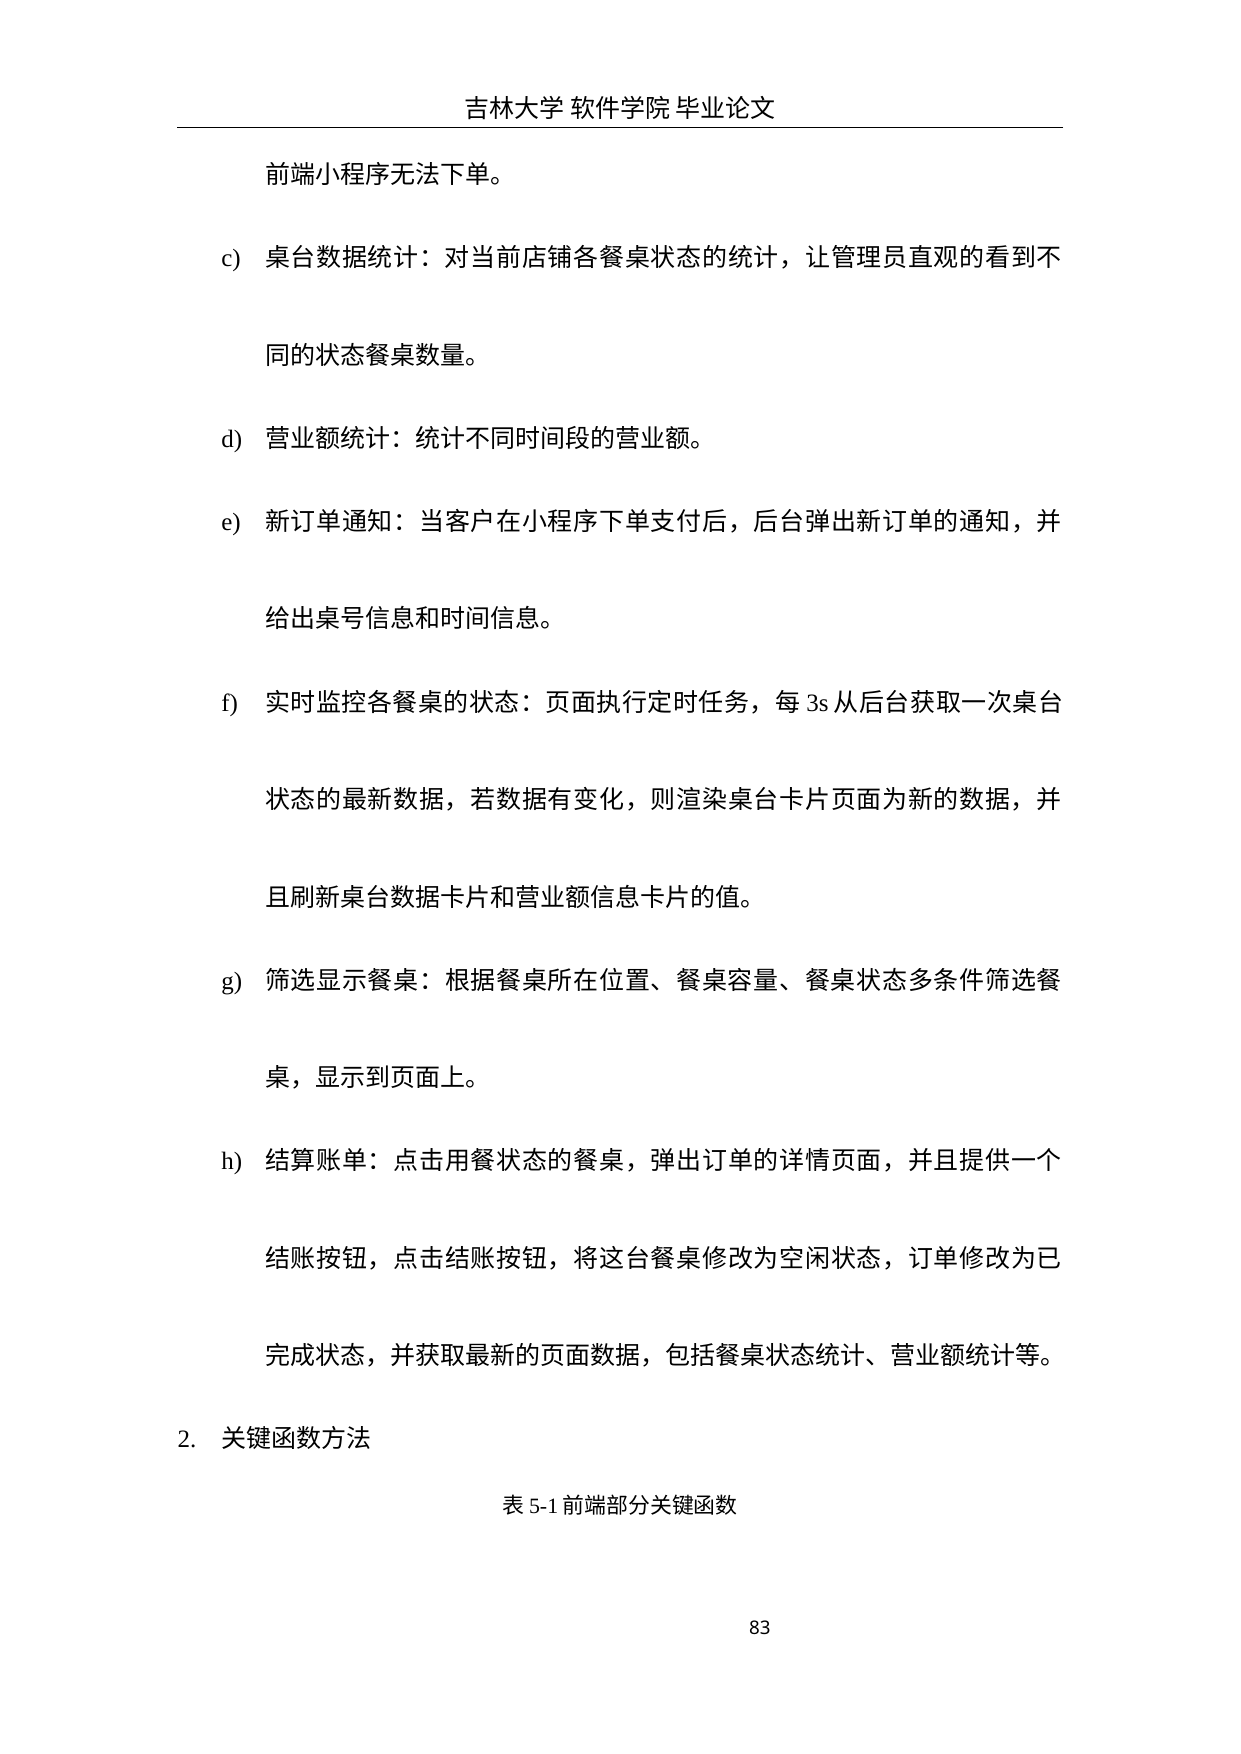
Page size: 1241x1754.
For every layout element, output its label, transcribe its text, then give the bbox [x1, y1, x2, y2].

text 表5-1前端部分关键函数 [177, 1488, 1063, 1520]
list 实时监控各餐桌的状态：页面执行定时任务，每3s从后台获取一次桌台状态的最新数据，若数据有变化，则渲染桌台卡片页面为新的数据，并且刷新桌台数据卡片和营业额信息卡片的值。 [221, 668, 1063, 928]
list 结算账单：点击用餐状态的餐桌，弹出订单的详情页面，并且提供一个结账按钮，点击结账按钮，将这台餐桌修改为空闲状态，订单修改为已完成状态，并获取最新的页面数据，包括餐桌状态统计、营业额统计等。 [221, 1126, 1063, 1386]
list 营业额统计：统计不同时间段的营业额。 [221, 404, 1063, 469]
list 关键函数方法 [177, 1404, 1063, 1469]
list 桌台数据统计：对当前店铺各餐桌状态的统计，让管理员直观的看到不同的状态餐桌数量。 [221, 223, 1063, 386]
list 新订单通知：当客户在小程序下单支付后，后台弹出新订单的通知，并给出桌号信息和时间信息。 [221, 487, 1063, 649]
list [221, 140, 1063, 205]
list 筛选显示餐桌：根据餐桌所在位置、餐桌容量、餐桌状态多条件筛选餐桌，显示到页面上。 [221, 946, 1063, 1108]
